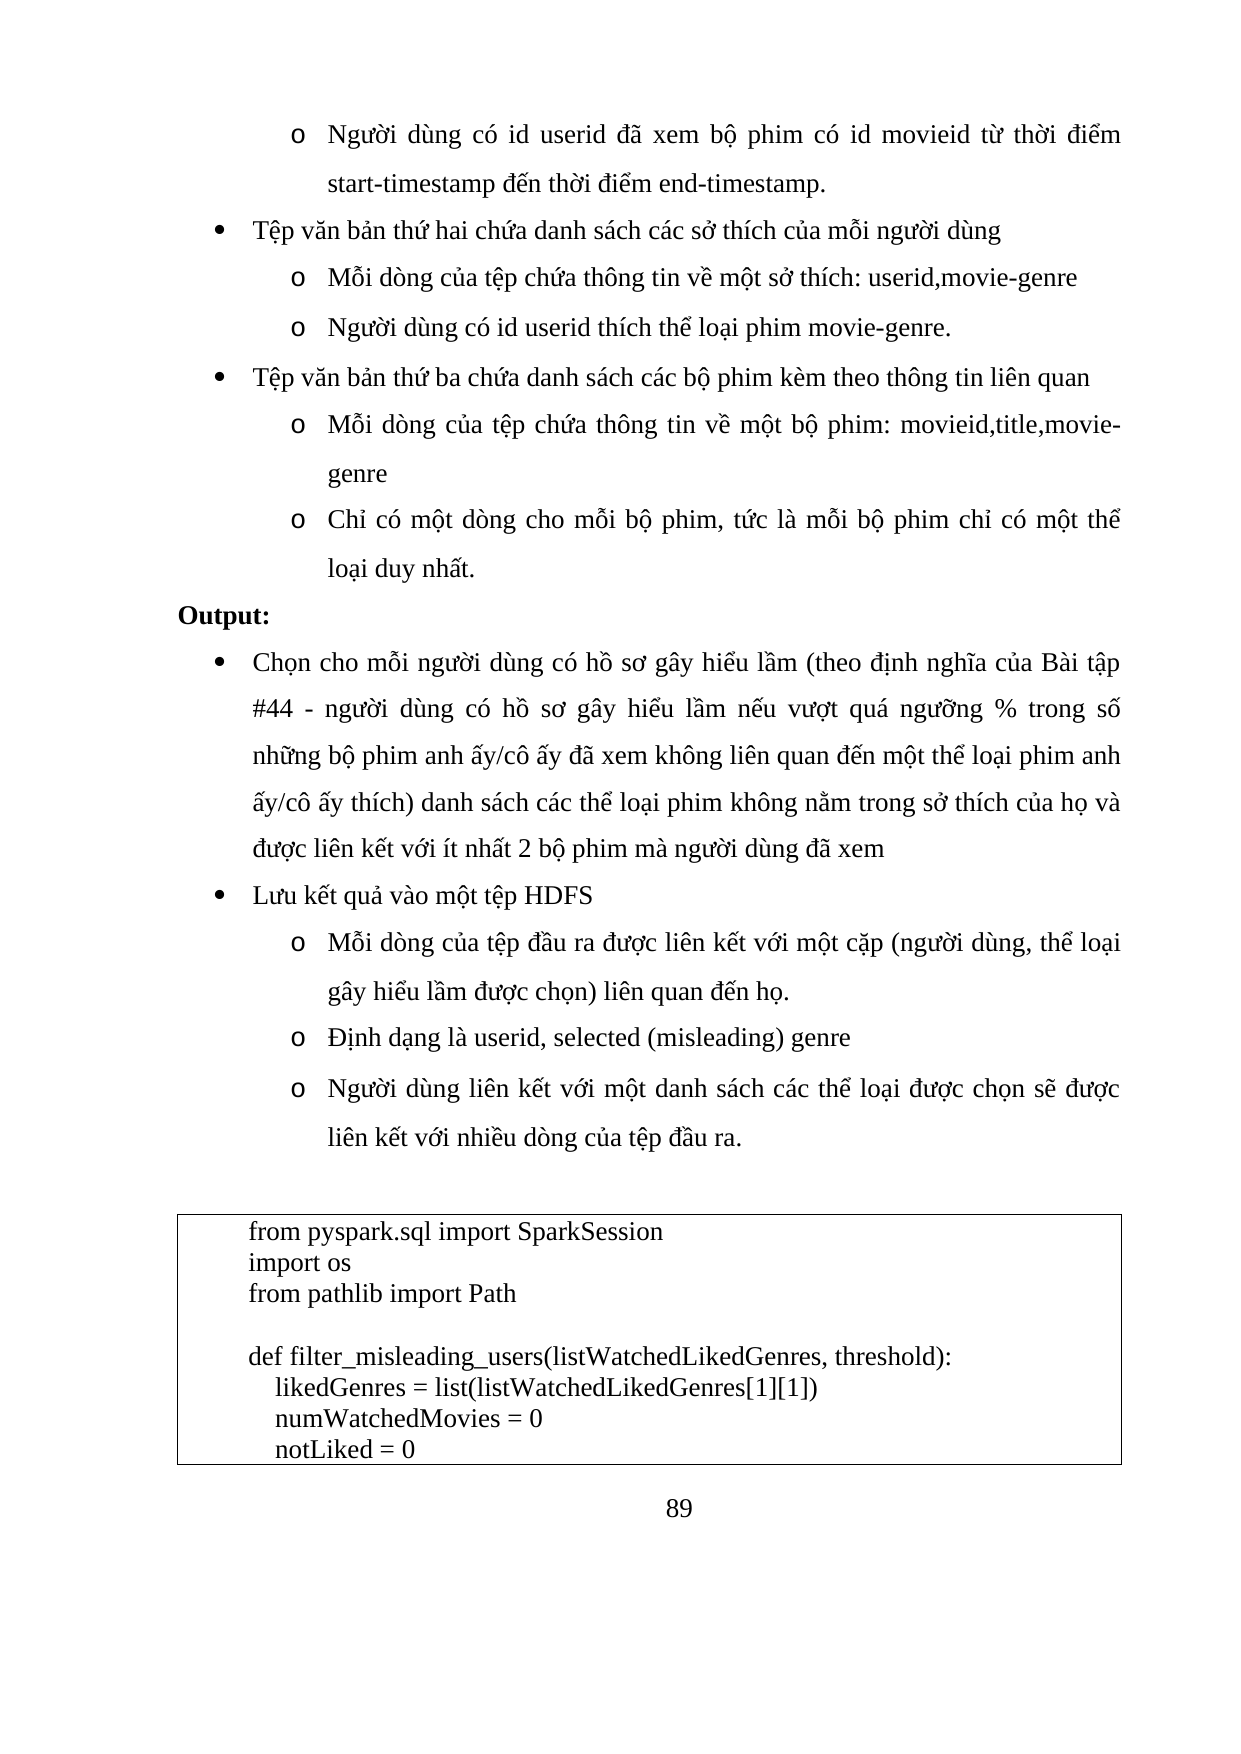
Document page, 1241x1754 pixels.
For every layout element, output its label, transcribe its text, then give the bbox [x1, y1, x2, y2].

list Chỉ có một dòng cho mỗi bộ phim, tức là mỗi bộ phim chỉ có một thể loại duy nhất. [290, 503, 1122, 583]
list Mỗi dòng của tệp chứa thông tin về một sở thích: userid,movie-genre [290, 261, 1122, 294]
list Người dùng có id userid thích thể loại phim movie-genre. [290, 311, 1122, 344]
text Output: [177, 599, 1122, 630]
list Mỗi dòng của tệp đầu ra được liên kết với một cặp (người dùng, thể loại gây hiểu lầm được chọn) liên quan đến họ. [290, 926, 1122, 1006]
list Lưu kết quả vào một tệp HDFS [215, 879, 1122, 910]
list Người dùng liên kết với một danh sách các thể loại được chọn sẽ được liên kết với nhiều dòng của tệp đầu ra. [290, 1072, 1122, 1152]
list Tệp văn bản thứ ba chứa danh sách các bộ phim kèm theo thông tin liên quan [215, 361, 1122, 392]
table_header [178, 1215, 1121, 1464]
list Định dạng là userid, selected (misleading) genre [290, 1022, 1122, 1055]
list Chọn cho mỗi người dùng có hồ sơ gây hiểu lầm (theo định nghĩa của Bài tập #44 - người dùng có hồ sơ gây hiểu lầm nếu vượt quá ngưỡng % trong số những bộ phim anh ấy/cô ấy đã xem không liên quan đến một thể loại phim anh ấy/cô ấy thích) danh sách các thể loại phim không nằm trong sở thích của họ và được liên kết với ít nhất 2 bộ phim mà người dùng đã xem [215, 646, 1122, 863]
list Mỗi dòng của tệp chứa thông tin về một bộ phim: movieid,title,movie-genre [290, 408, 1122, 488]
list Tệp văn bản thứ hai chứa danh sách các sở thích của mỗi người dùng [215, 214, 1122, 245]
list Người dùng có id userid đã xem bộ phim có id movieid từ thời điểm start-timestamp đến thời điểm end-timestamp. [290, 118, 1122, 198]
